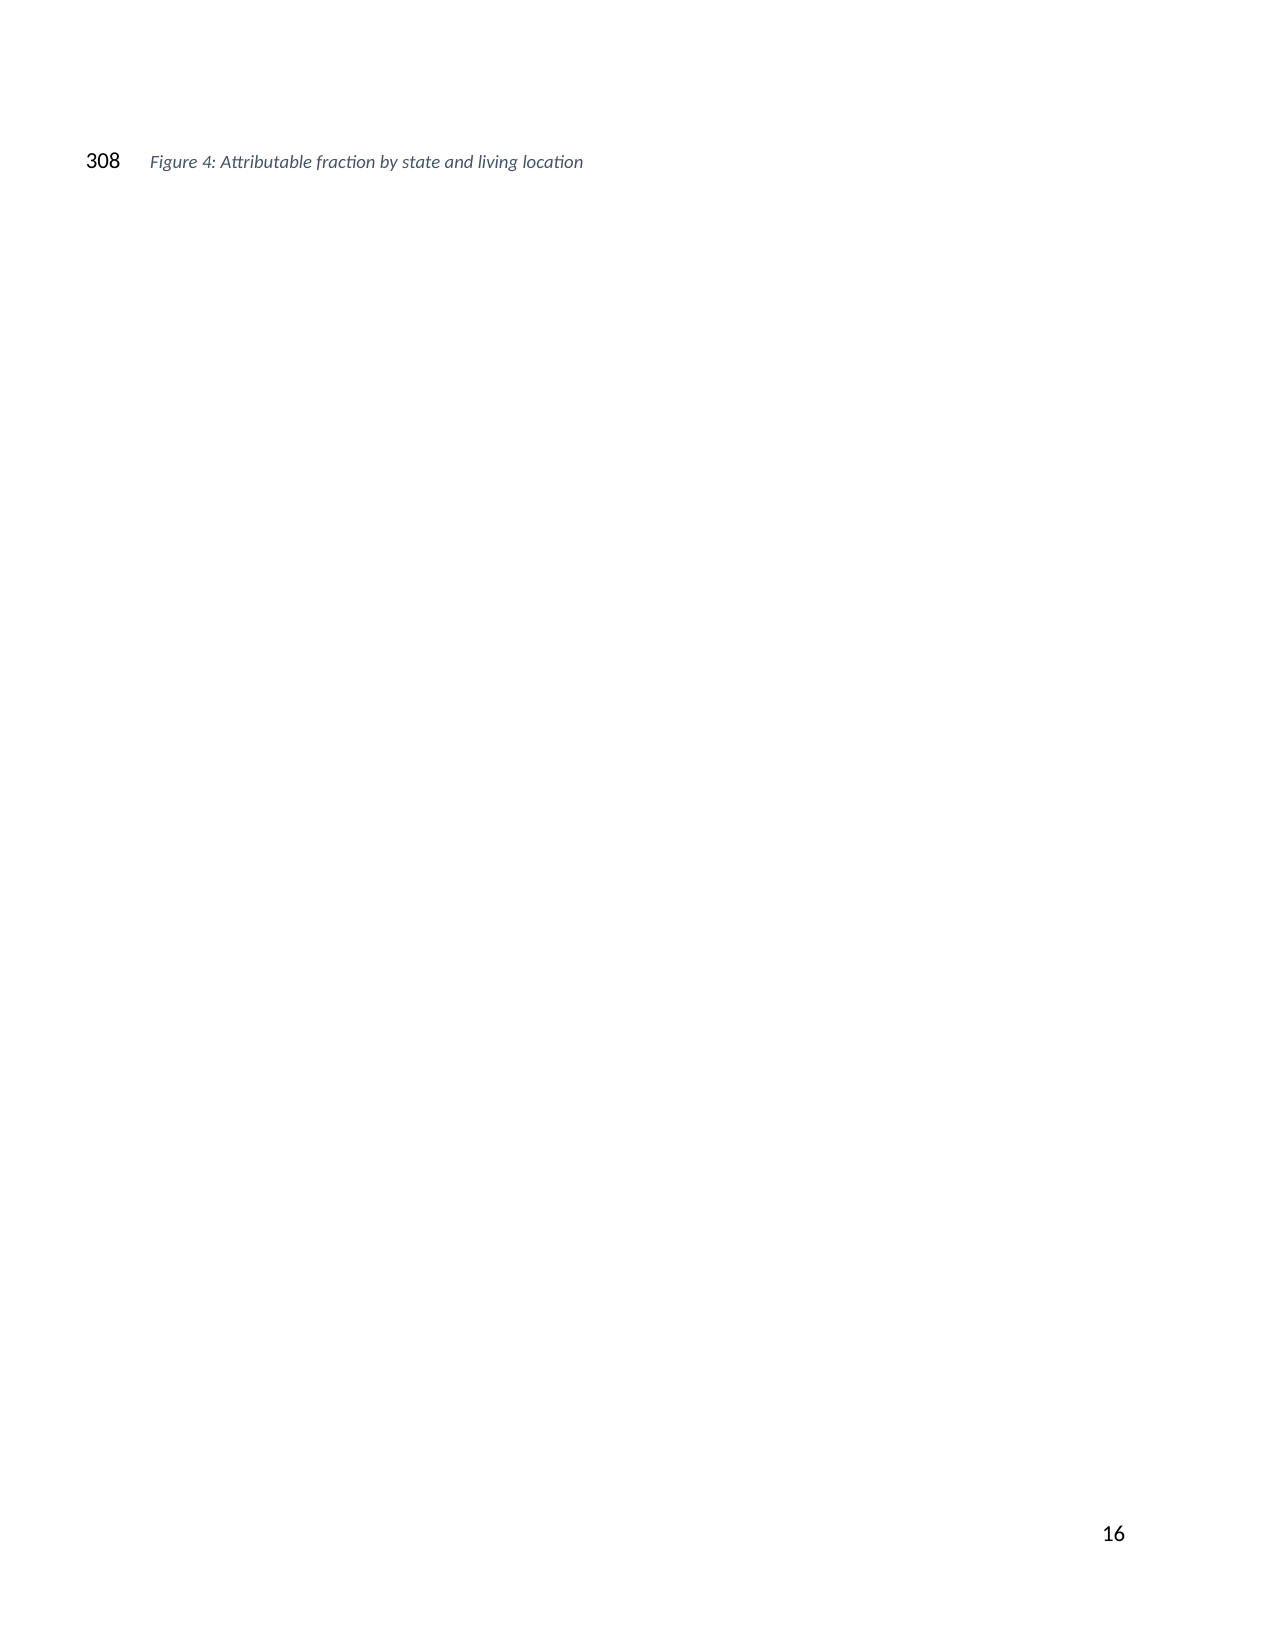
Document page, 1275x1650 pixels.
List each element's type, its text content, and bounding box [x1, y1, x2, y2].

text Figure 4: Attributable fraction by state and living location [150, 150, 1125, 173]
